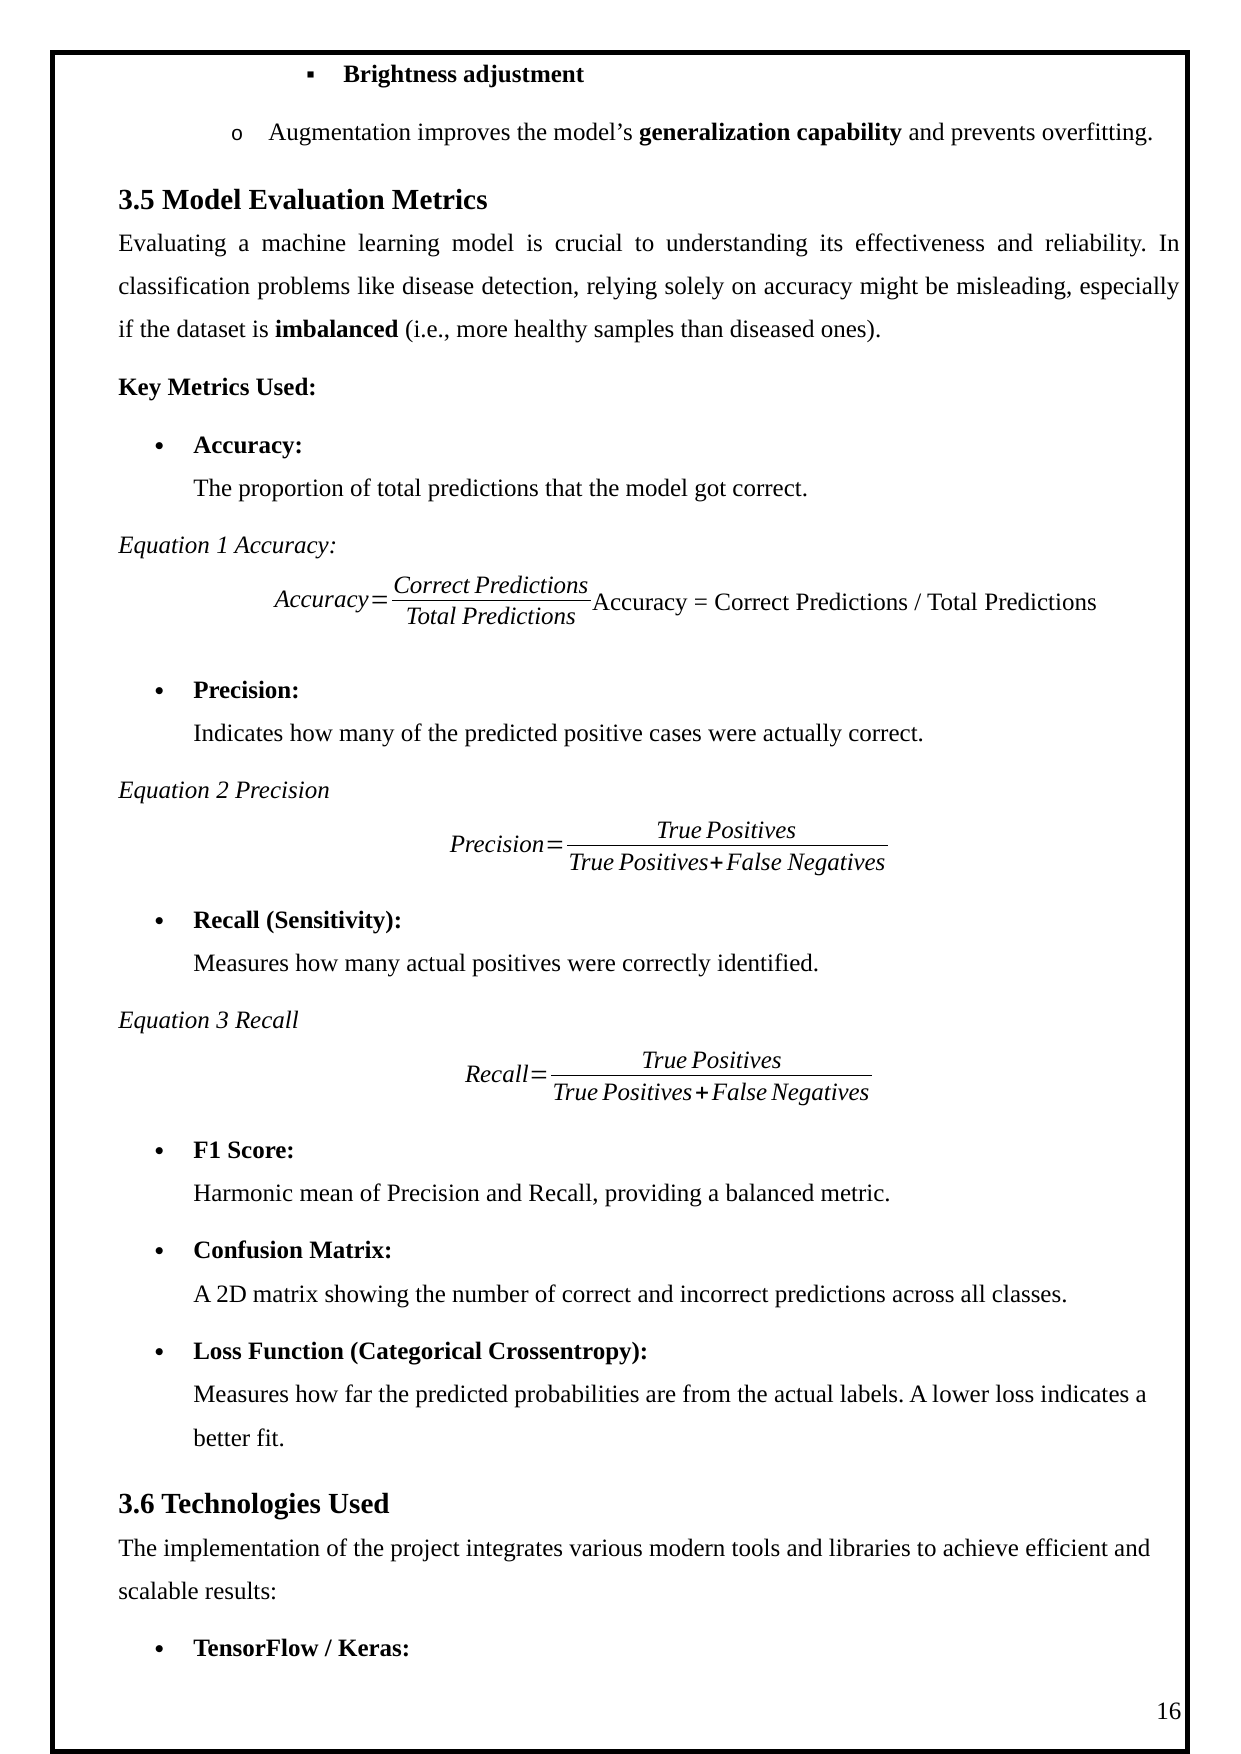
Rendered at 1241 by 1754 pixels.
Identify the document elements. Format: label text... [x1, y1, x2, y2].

text Key Metrics Used: [118, 372, 1181, 401]
list Augmentation improves the model’s generalization capability and prevents overfitting. [231, 117, 1181, 146]
text The implementation of the project integrates various modern tools and libraries to achieve efficient and scalable results: [118, 1533, 1181, 1604]
list TensorFlow / Keras: [156, 1633, 1181, 1662]
list Accuracy: The proportion of total predictions that the model got correct. [156, 430, 1181, 502]
subtitle 3.6 Technologies Used [118, 1487, 1181, 1520]
list F1 Score: Harmonic mean of Precision and Recall, providing a balanced metric. [156, 1135, 1181, 1207]
subtitle 3.5 Model Evaluation Metrics [118, 182, 1181, 216]
list Loss Function (Categorical Crossentropy): Measures how far the predicted probabilities are from the actual labels. A lower loss indicates a better fit. [156, 1336, 1181, 1451]
text Evaluating a machine learning model is crucial to understanding its effectiveness and reliability. In classification problems like disease detection, relying solely on accuracy might be misleading, especially if the dataset is imbalanced (i.e., more healthy samples than diseased ones). [118, 228, 1181, 343]
text Accuracy = Correct Predictions / Total Predictions ​ [193, 572, 1181, 631]
list Recall (Sensitivity): Measures how many actual positives were correctly identified. [156, 905, 1181, 977]
list Precision: Indicates how many of the predicted positive cases were actually correct. [156, 675, 1181, 747]
list Brightness adjustment [306, 59, 1181, 88]
list Confusion Matrix: A 2D matrix showing the number of correct and incorrect predictions across all classes. [156, 1236, 1181, 1307]
